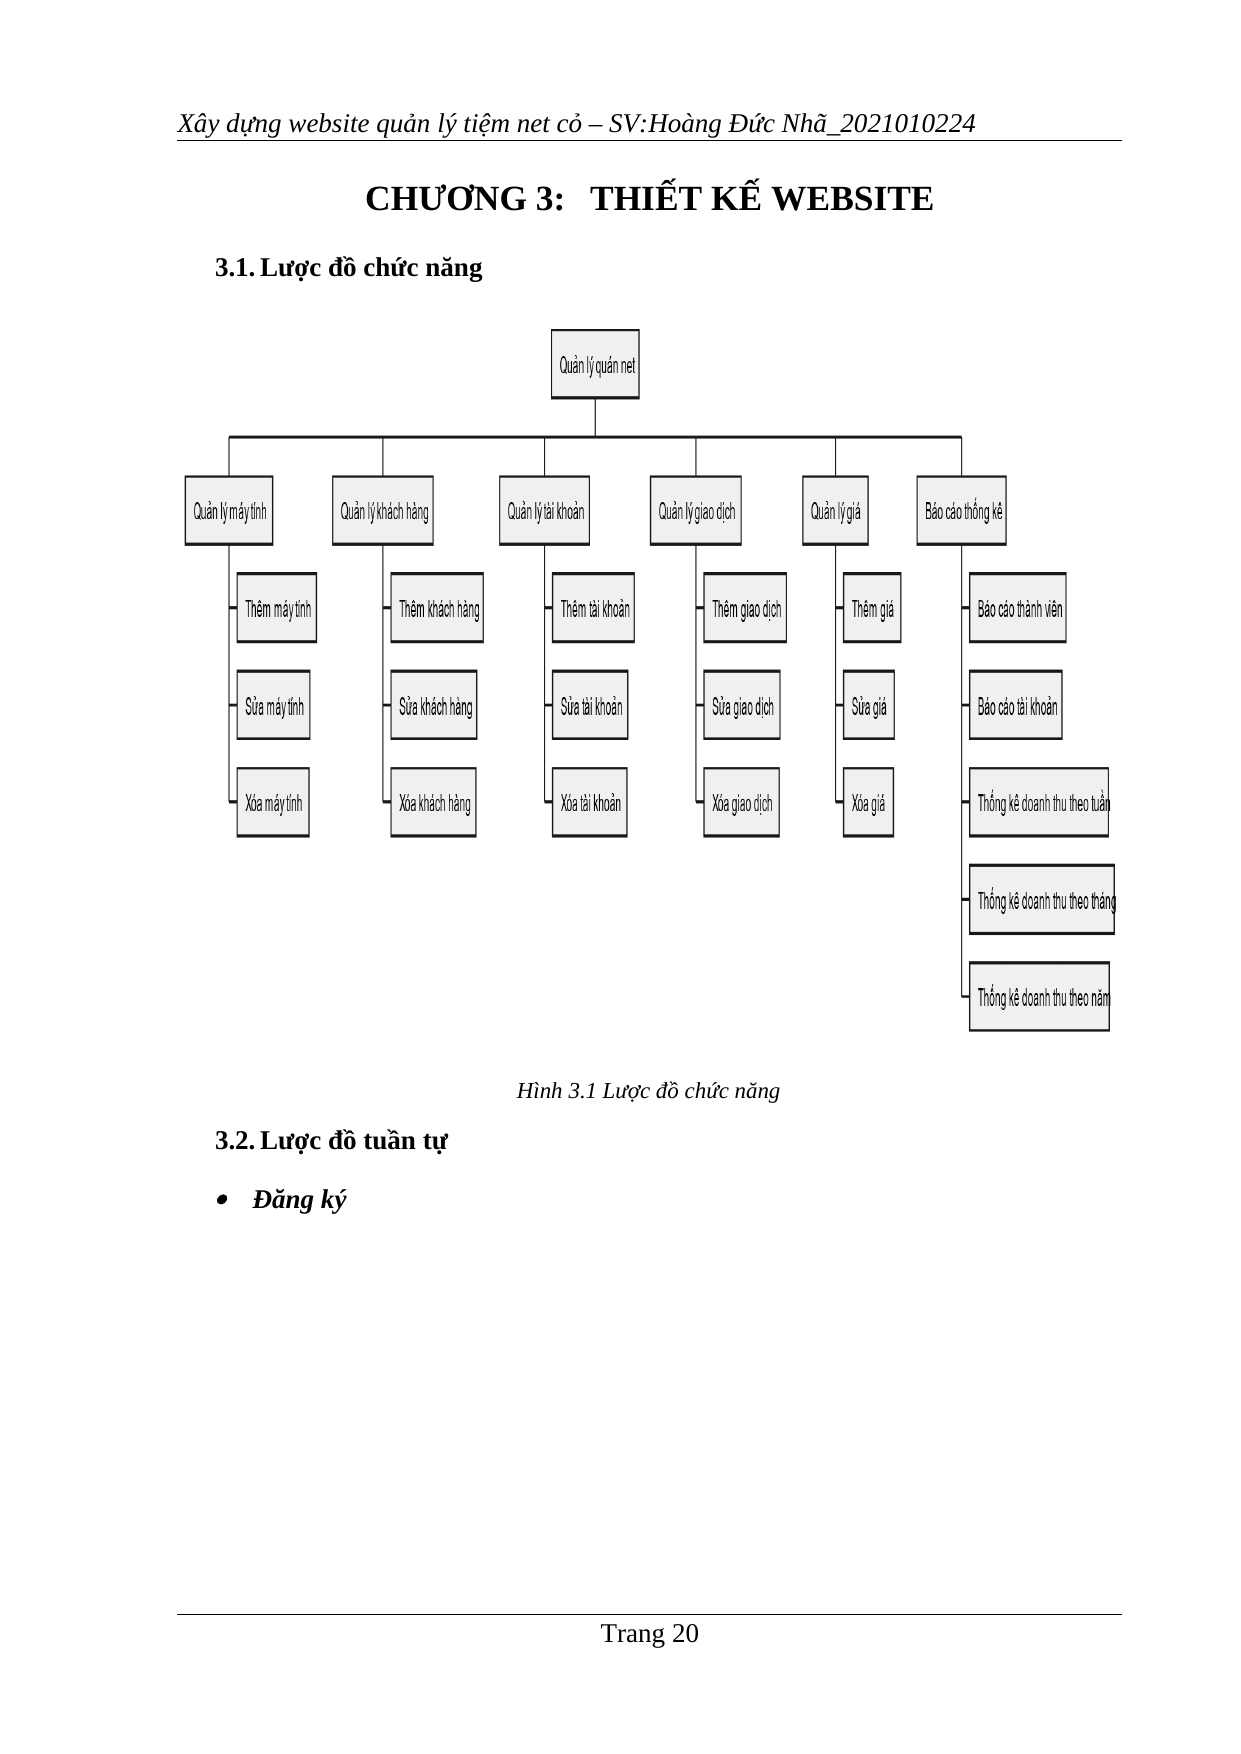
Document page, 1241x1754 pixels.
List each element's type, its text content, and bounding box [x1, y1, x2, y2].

subtitle THIẾT KẾ WEBSITE [177, 177, 1122, 218]
list Đăng ký [215, 1183, 1122, 1215]
text Hình 3.1 Lược đồ chức năng [177, 1077, 1122, 1103]
picture [177, 310, 1123, 1050]
subtitle Lược đồ tuần tự [215, 1124, 1122, 1156]
subtitle Lược đồ chức năng [215, 251, 1122, 282]
